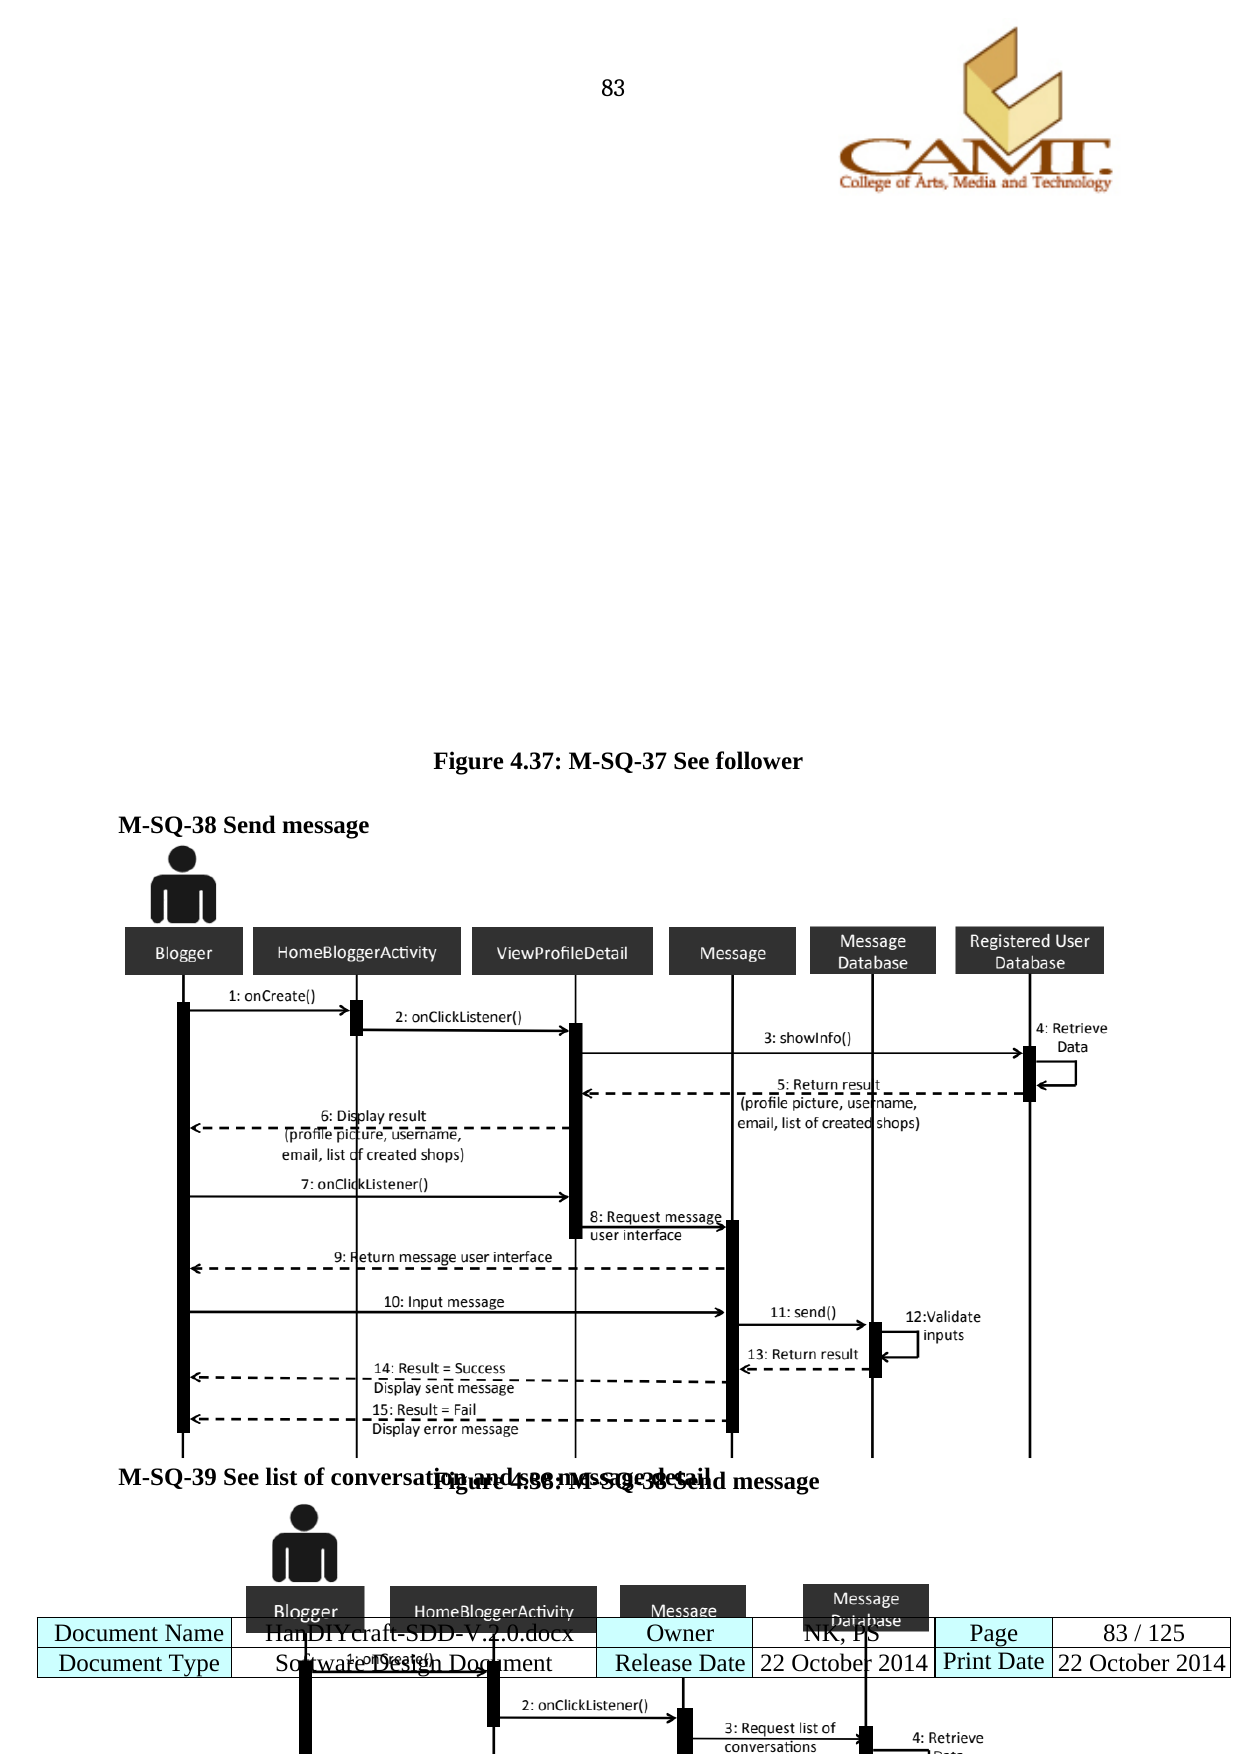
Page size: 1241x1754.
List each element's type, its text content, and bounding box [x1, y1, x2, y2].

text M-SQ-38 Send message [118, 810, 1108, 839]
text M-SQ-39 See list of conversation and see message detail [118, 1462, 1108, 1491]
picture [755, 18, 1221, 207]
